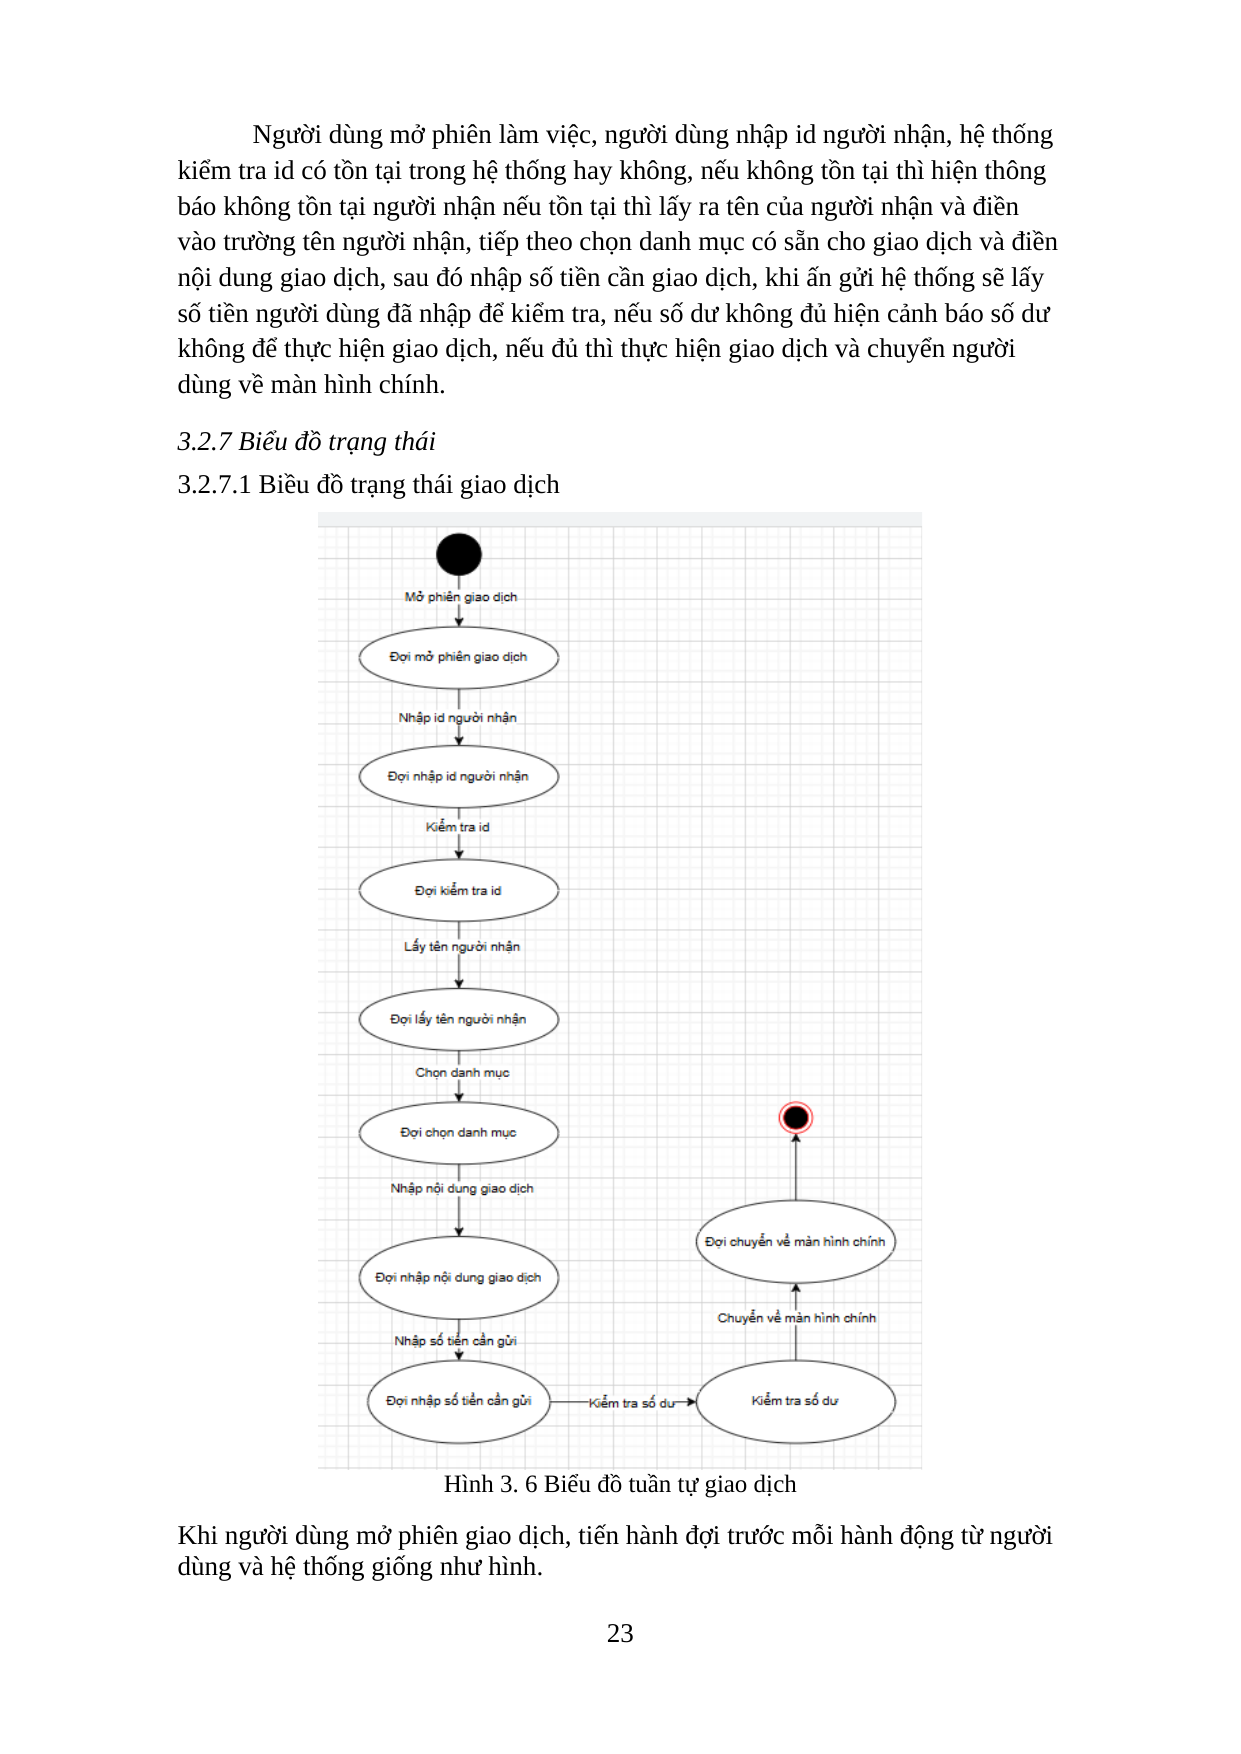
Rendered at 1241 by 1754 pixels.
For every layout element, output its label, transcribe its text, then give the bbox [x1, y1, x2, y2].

text Người dùng mở phiên làm việc, người dùng nhập id người nhận, hệ thống kiểm tra id có tồn tại trong hệ thống hay không, nếu không tồn tại thì hiện thông báo không tồn tại người nhận nếu tồn tại thì lấy ra tên của người nhận và điền vào trường tên người nhận, tiếp theo chọn danh mục có sẵn cho giao dịch và điền nội dung giao dịch, sau đó nhập số tiền cần giao dịch, khi ấn gửi hệ thống sẽ lấy số tiền người dùng đã nhập để kiểm tra, nếu số dư không đủ hiện cảnh báo số dư không để thực hiện giao dịch, nếu đủ thì thực hiện giao dịch và chuyển người dùng về màn hình chính. [177, 118, 1063, 399]
text 3.2.7.1 Biều đồ trạng thái giao dịch [177, 468, 1063, 499]
picture [318, 512, 923, 1470]
subtitle 3.2.7 Biểu đồ trạng thái [177, 425, 1063, 456]
text Hình 3. 6 Biểu đồ tuần tự giao dịch [177, 1469, 1063, 1498]
text Khi người dùng mở phiên giao dịch, tiến hành đợi trước mỗi hành động từ người dùng và hệ thống giống như hình. [177, 1519, 1063, 1581]
